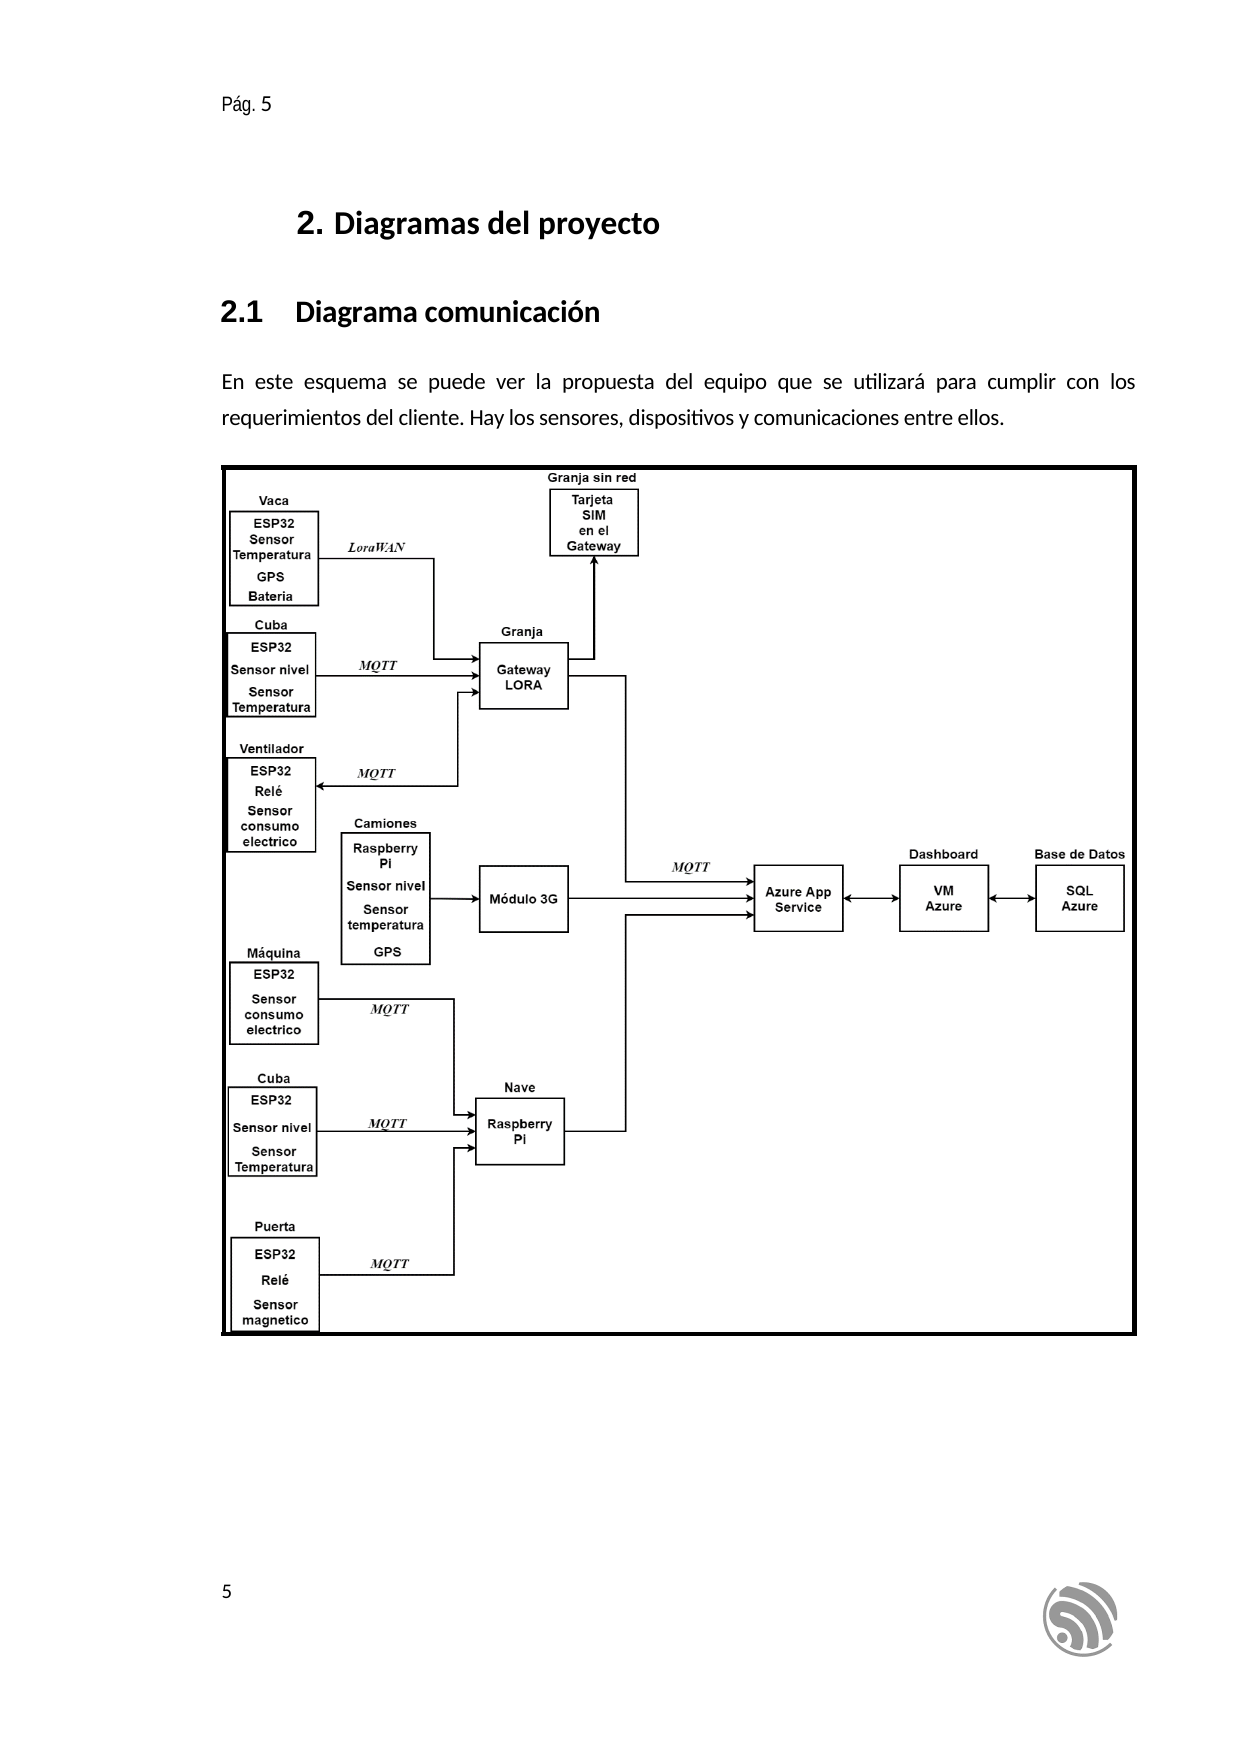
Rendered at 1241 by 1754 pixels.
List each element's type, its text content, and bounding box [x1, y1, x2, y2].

picture [226, 470, 1132, 1332]
subtitle Diagrama comunicación [220, 293, 1137, 331]
picture [1025, 1560, 1138, 1673]
text En este esquema se puede ver la propuesta del equipo que se utilizará para cumplir con los requerimientos del cliente. Hay los sensores, dispositivos y comunicaciones entre ellos. [221, 367, 1137, 431]
subtitle Diagramas del proyecto [296, 202, 1137, 243]
